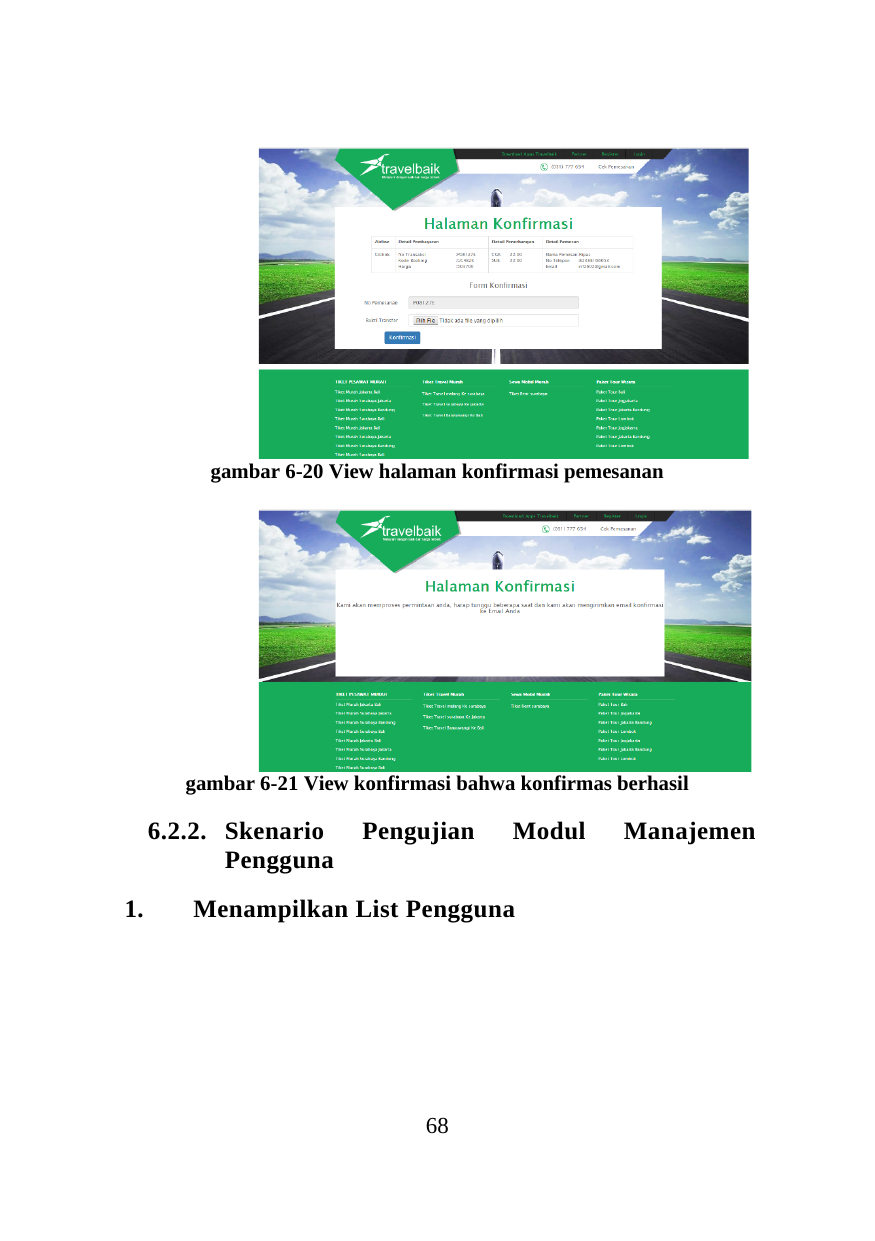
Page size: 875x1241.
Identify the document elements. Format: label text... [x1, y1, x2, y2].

picture [258, 509, 752, 772]
subtitle Skenario Pengujian Modul Manajemen Pengguna [148, 816, 756, 874]
picture [258, 147, 749, 459]
subtitle Menampilkan List Pengguna [118, 894, 756, 923]
